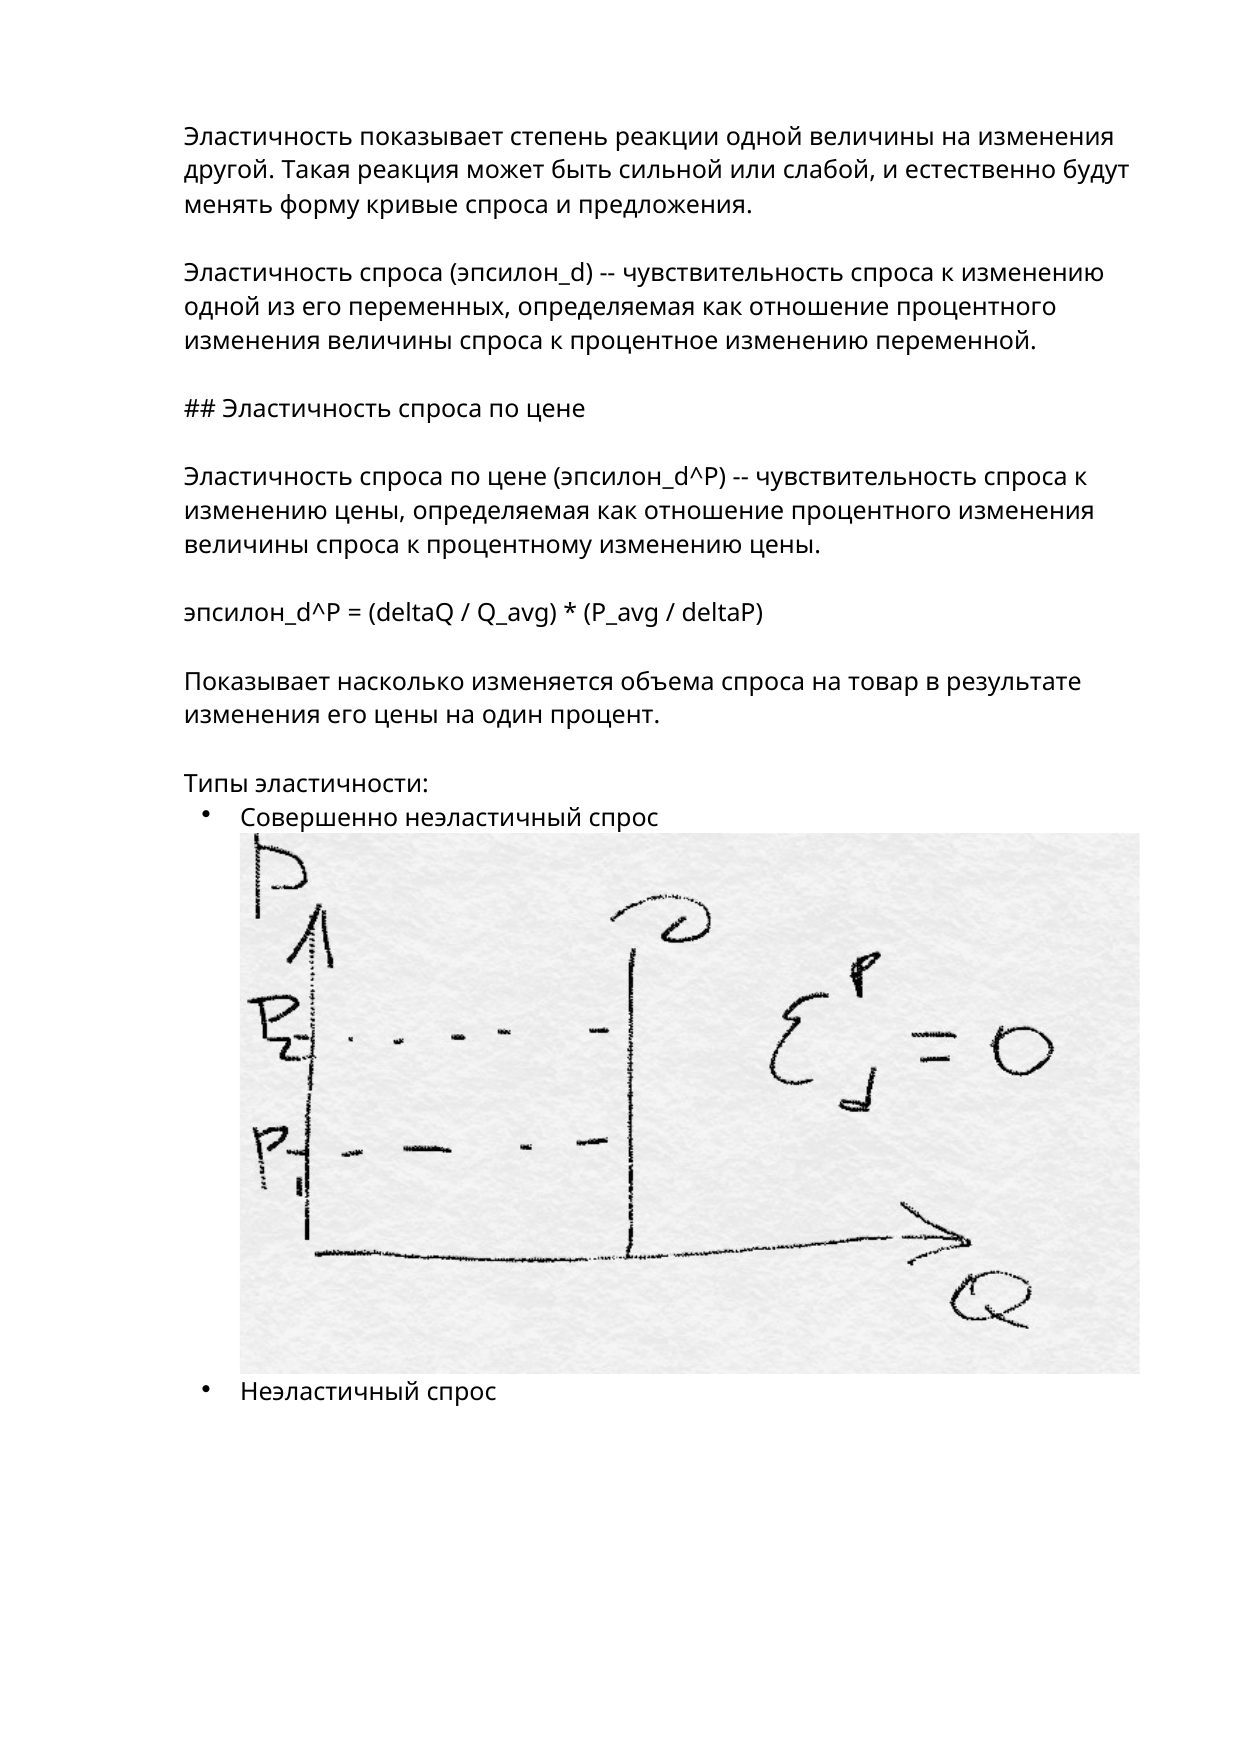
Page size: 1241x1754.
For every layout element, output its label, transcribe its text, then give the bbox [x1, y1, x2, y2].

picture [239, 833, 1140, 1374]
text Показывает насколько изменяется объема спроса на товар в результате изменения его цены на один процент. [183, 663, 1152, 731]
text Эластичность спроса по цене (эпсилон_d^P) -- чувствительность спроса к изменению цены, определяемая как отношение процентного изменения величины спроса к процентному изменению цены. [183, 459, 1152, 561]
text Эластичность показывает степень реакции одной величины на изменения другой. Такая реакция может быть сильной или слабой, и естественно будут менять форму кривые спроса и предложения. [183, 118, 1152, 220]
list Неэластичный спрос [202, 1374, 1152, 1408]
text Типы эластичности: [183, 765, 1152, 799]
text Эластичность спроса (эпсилон_d) -- чувствительность спроса к изменению одной из его переменных, определяемая как отношение процентного изменения величины спроса к процентное изменению переменной. [183, 254, 1152, 357]
text эпсилон_d^P = (deltaQ / Q_avg) * (P_avg / deltaP) [183, 595, 1152, 629]
list Совершенно неэластичный спрос [202, 799, 1152, 833]
text ## Эластичность спроса по цене [183, 391, 1152, 425]
